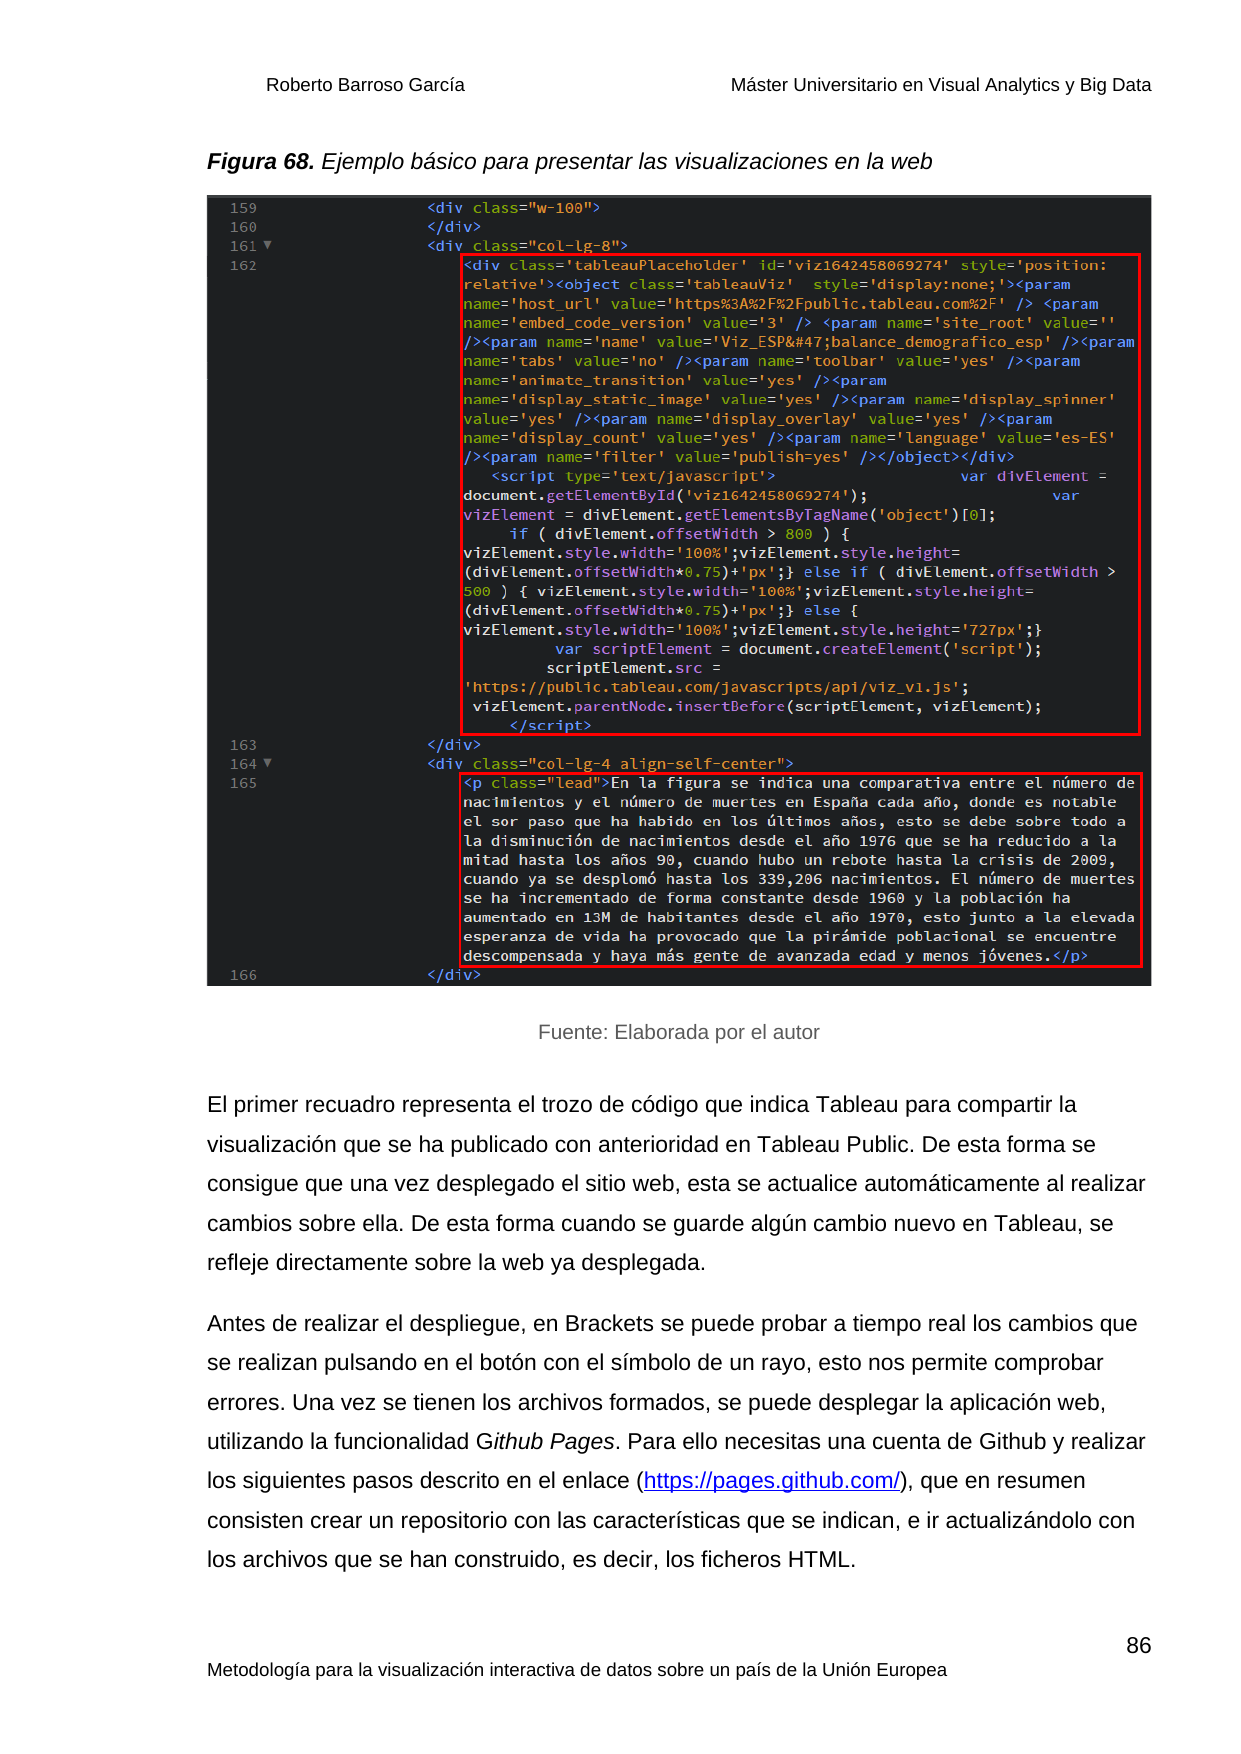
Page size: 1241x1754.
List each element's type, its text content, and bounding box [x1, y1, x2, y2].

picture [206, 195, 1152, 986]
text Antes de realizar el despliegue, en Brackets se puede probar a tiempo real los cambios que se realizan pulsando en el botón con el símbolo de un rayo, esto nos permite comprobar errores. Una vez se tienen los archivos formados, se puede desplegar la aplicación web, utilizando la funcionalidad Github Pages. Para ello necesitas una cuenta de Github y realizar los siguientes pasos descrito en el enlace (https://pages.github.com/), que en resumen consisten crear un repositorio con las características que se indican, e ir actualizándolo con los archivos que se han construido, es decir, los ficheros HTML. [207, 1309, 1152, 1573]
text El primer recuadro representa el trozo de código que indica Tableau para compartir la visualización que se ha publicado con anterioridad en Tableau Public. De esta forma se consigue que una vez desplegado el sitio web, esta se actualice automáticamente al realizar cambios sobre ella. De esta forma cuando se guarde algún cambio nuevo en Tableau, se refleje directamente sobre la web ya desplegada. [207, 1091, 1152, 1276]
text Fuente: Elaborada por el autor [207, 1019, 1152, 1043]
text Figura 68. Ejemplo básico para presentar las visualizaciones en la web [207, 148, 1152, 174]
